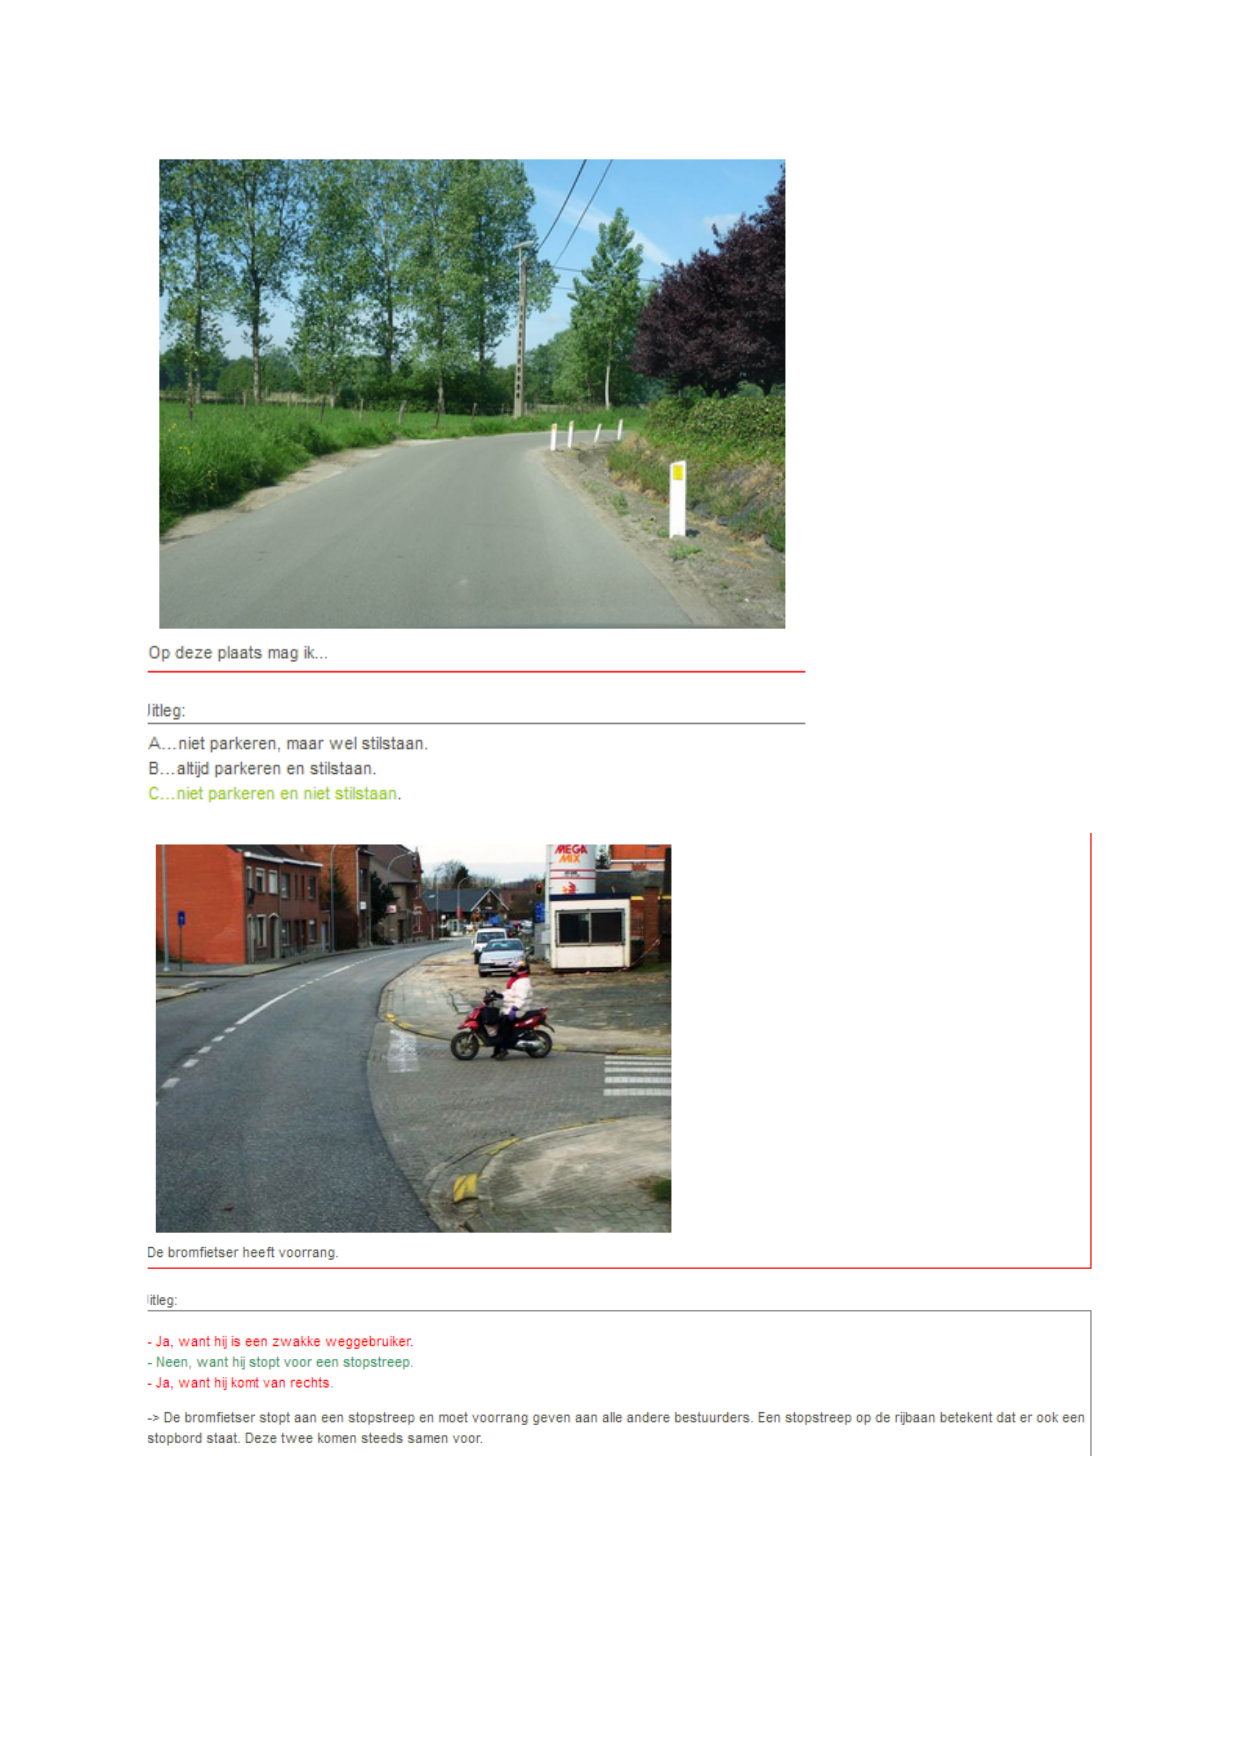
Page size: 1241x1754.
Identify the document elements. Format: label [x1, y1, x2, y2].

picture [147, 833, 1093, 1456]
picture [147, 147, 806, 809]
